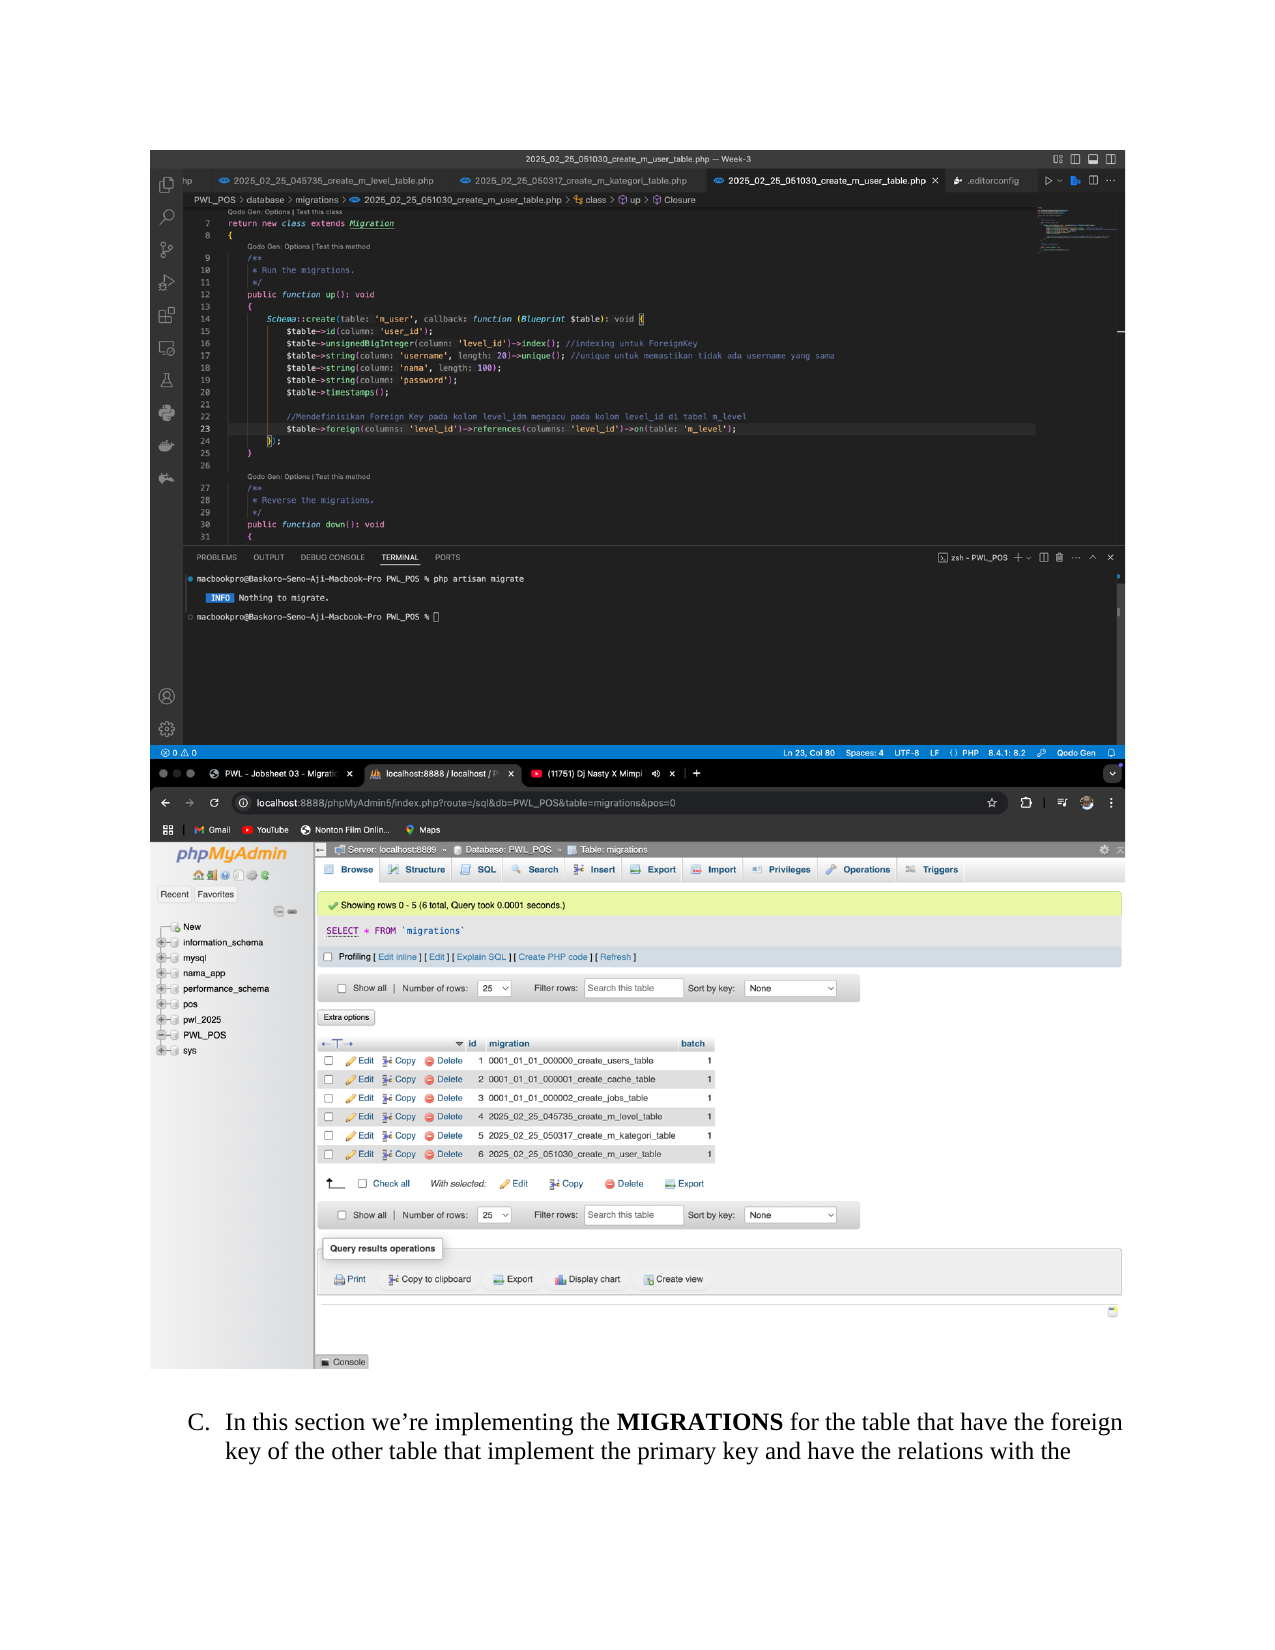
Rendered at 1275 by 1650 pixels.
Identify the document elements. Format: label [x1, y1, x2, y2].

list [187, 1407, 1125, 1464]
picture [150, 150, 1125, 1369]
